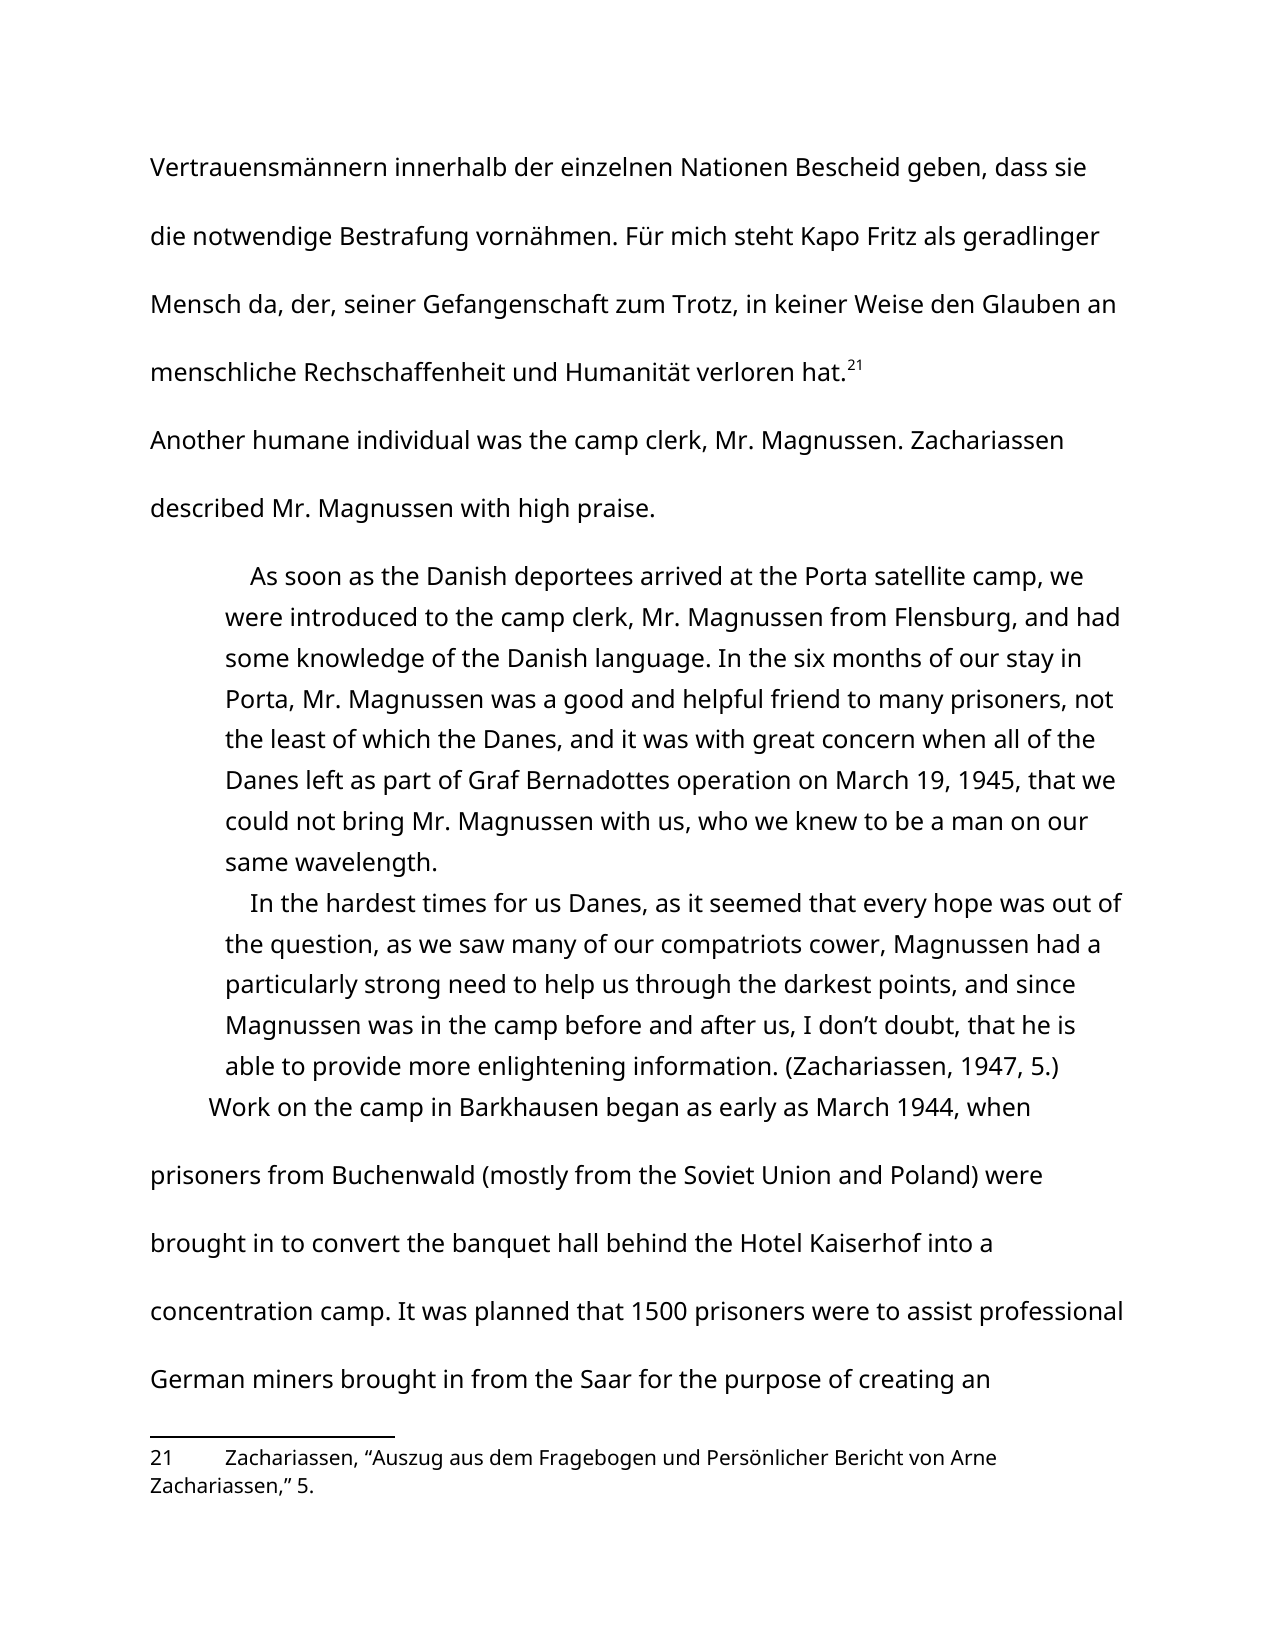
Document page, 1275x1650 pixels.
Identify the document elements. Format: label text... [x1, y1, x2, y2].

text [150, 1089, 1125, 1396]
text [150, 150, 1125, 388]
text Another humane individual was the camp clerk, Mr. Magnussen. Zachariassen described Mr. Magnussen with high praise. [150, 422, 1125, 525]
text As soon as the Danish deportees arrived at the Porta satellite camp, we were introduced to the camp clerk, Mr. Magnussen from Flensburg, and had some knowledge of the Danish language. In the six months of our stay in Porta, Mr. Magnussen was a good and helpful friend to many prisoners, not the least of which the Danes, and it was with great concern when all of the Danes left as part of Graf Bernadottes operation on March 19, 1945, that we could not bring Mr. Magnussen with us, who we knew to be a man on our same wavelength. [225, 559, 1125, 879]
text In the hardest times for us Danes, as it seemed that every hope was out of the question, as we saw many of our compatriots cower, Magnussen had a particularly strong need to help us through the darkest points, and since Magnussen was in the camp before and after us, I don’t doubt, that he is able to provide more enlightening information. (Zachariassen, 1947, 5.) [225, 885, 1125, 1083]
